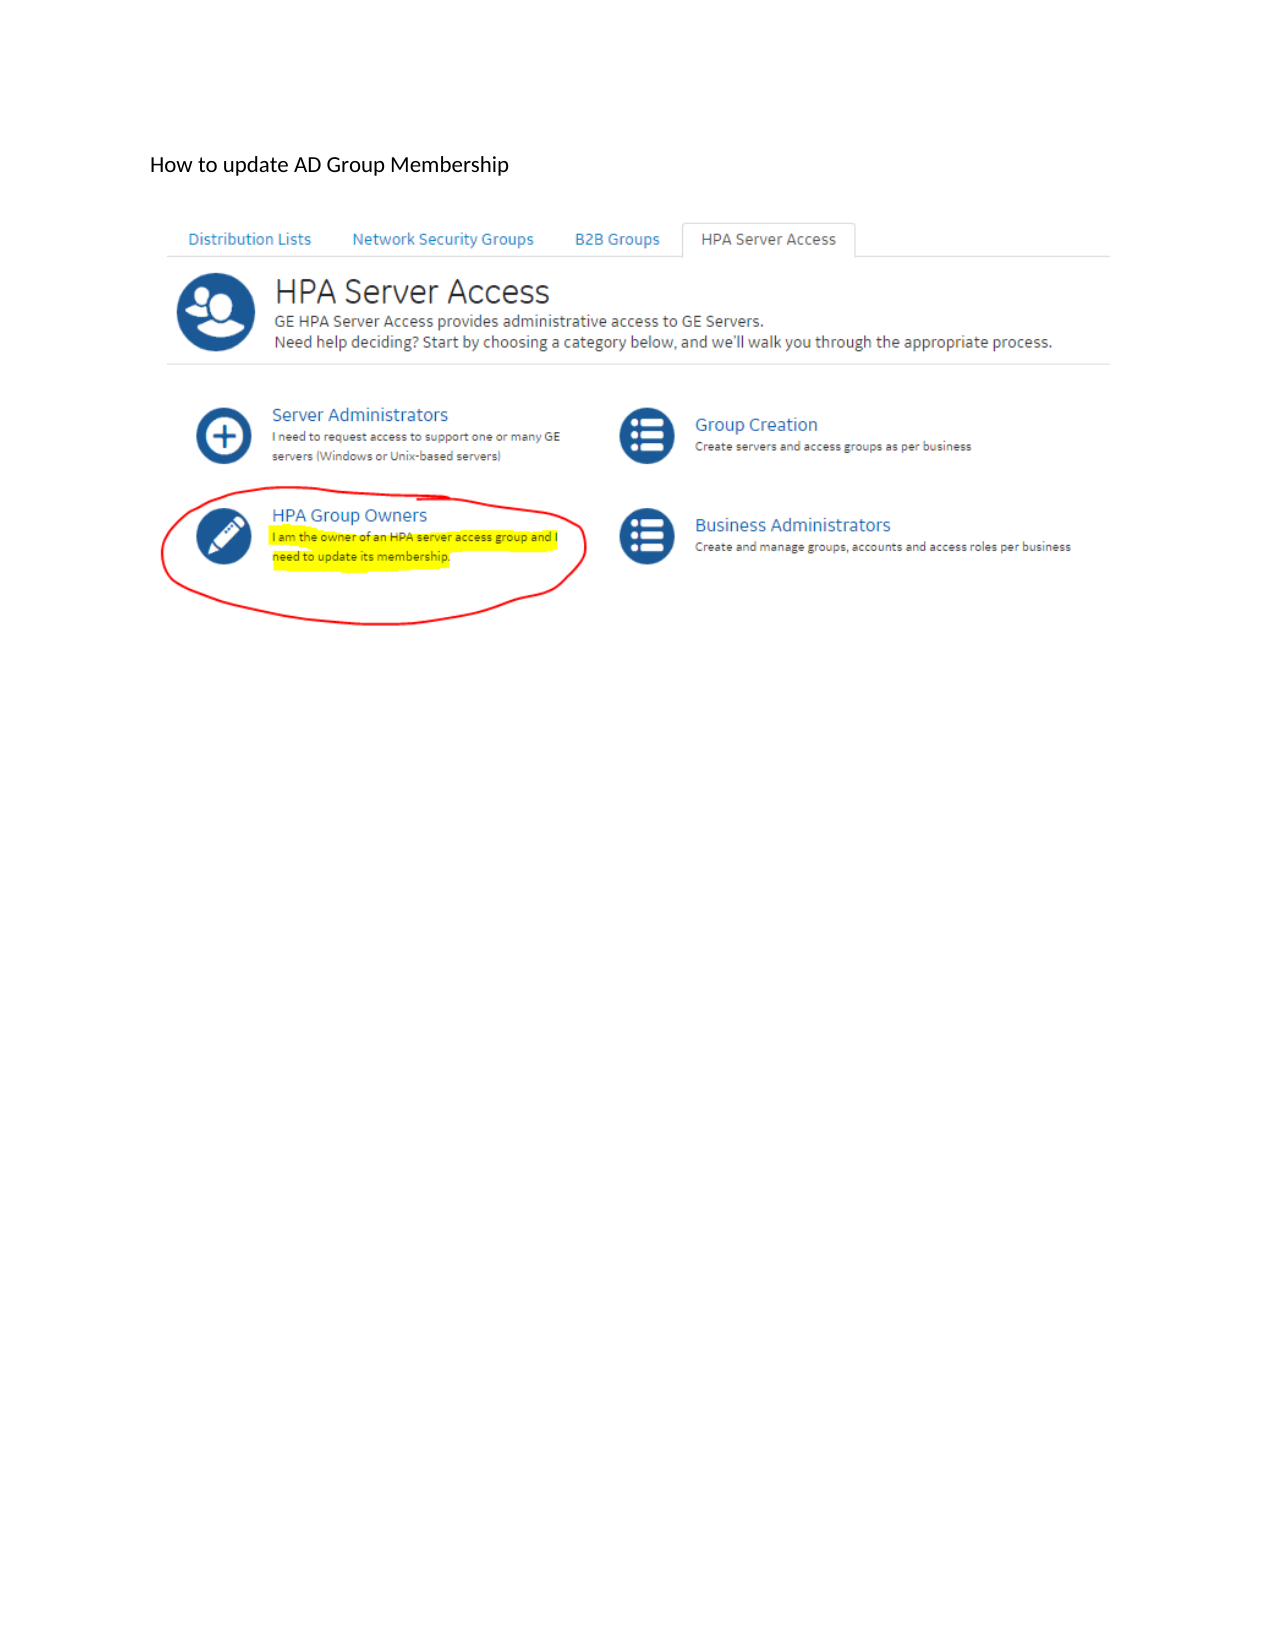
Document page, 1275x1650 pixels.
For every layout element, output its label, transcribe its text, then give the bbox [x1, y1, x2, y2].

text How to update AD Group Membership [150, 150, 1125, 178]
picture [150, 203, 1125, 627]
